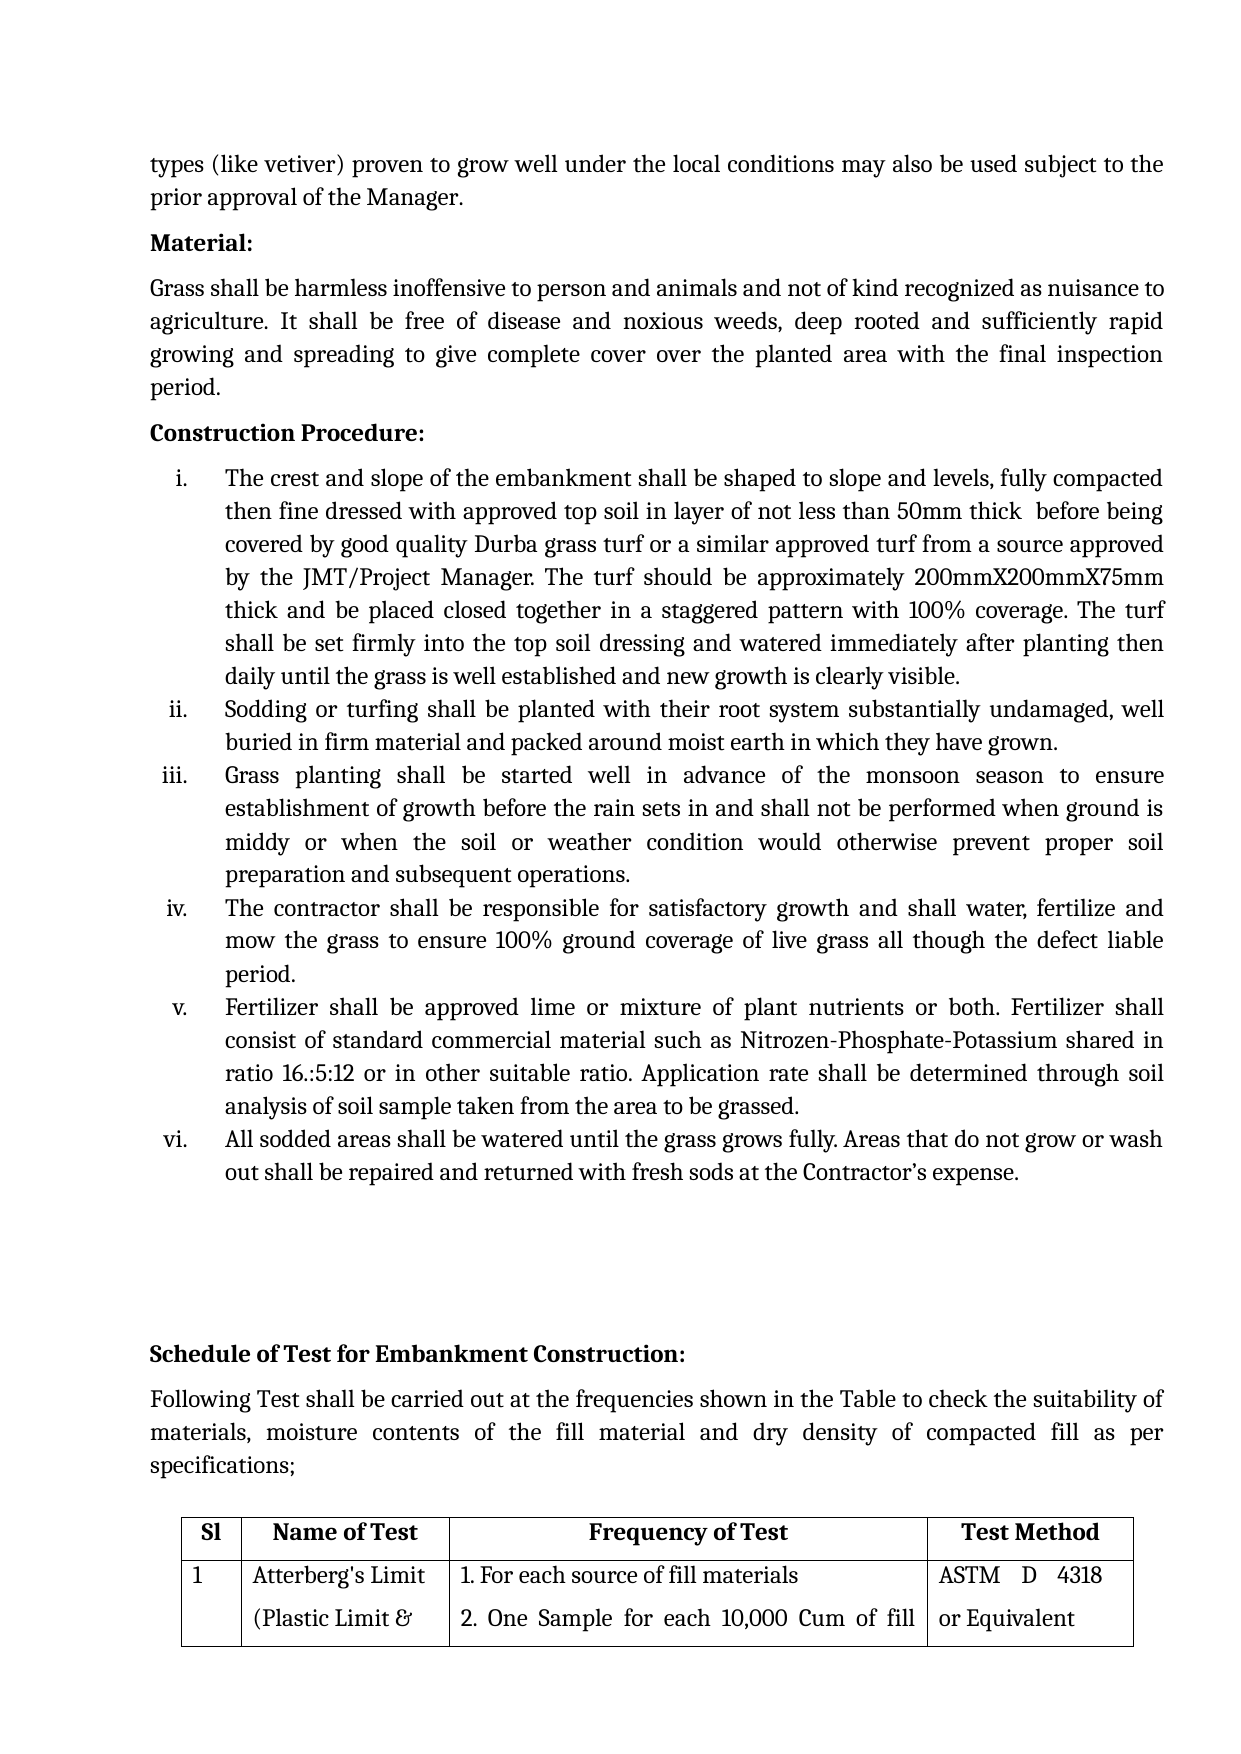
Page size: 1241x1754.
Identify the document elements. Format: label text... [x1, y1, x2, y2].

list The contractor shall be responsible for satisfactory growth and shall water, fertilize and mow the grass to ensure 100% ground coverage of live grass all though the defect liable period. [187, 893, 1165, 988]
text Grass shall be harmless inoffensive to person and animals and not of kind recognized as nuisance to agriculture. It shall be free of disease and noxious weeds, deep rooted and sufficiently rapid growing and spreading to give complete cover over the planted area with the final inspection period. [150, 274, 1165, 402]
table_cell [928, 1561, 1133, 1646]
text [150, 150, 1165, 212]
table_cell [242, 1561, 449, 1646]
table_cell 1 [182, 1561, 241, 1646]
list All sodded areas shall be watered until the grass grows fully. Areas that do not grow or wash out shall be repaired and returned with fresh sods at the Contractor’s expense. [187, 1124, 1165, 1186]
table_header Name of Test [242, 1518, 449, 1560]
table_header Sl [182, 1518, 241, 1560]
text Construction Procedure: [150, 419, 1165, 447]
list Fertilizer shall be approved lime or mixture of plant nutrients or both. Fertilizer shall consist of standard commercial material such as Nitrozen-Phosphate-Potassium shared in ratio 16.:5:12 or in other suitable ratio. Application rate shall be determined through soil analysis of soil sample taken from the area to be grassed. [187, 992, 1165, 1120]
text Material: [150, 228, 1165, 257]
table_header Test Method [928, 1518, 1133, 1560]
list Sodding or turfing shall be planted with their root system substantially undamaged, well buried in firm material and packed around moist earth in which they have grown. [187, 695, 1165, 757]
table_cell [450, 1561, 927, 1646]
table_header Frequency of Test [450, 1518, 927, 1560]
list The crest and slope of the embankment shall be shaped to slope and levels, fully compacted then fine dressed with approved top soil in layer of not less than 50mm thick before being covered by good quality Durba grass turf or a similar approved turf from a source approved by the JMT/Project Manager. The turf should be approximately 200mmX200mmX75mm thick and be placed closed together in a staggered pattern with 100% coverage. The turf shall be set firmly into the top soil dressing and watered immediately after planting then daily until the grass is well established and new growth is clearly visible. [187, 464, 1165, 691]
text Following Test shall be carried out at the frequencies shown in the Table to check the suitability of materials, moisture contents of the fill material and dry density of compacted fill as per specifications; [150, 1385, 1165, 1480]
text Schedule of Test for Embankment Construction: [150, 1340, 1165, 1368]
list Grass planting shall be started well in advance of the monsoon season to ensure establishment of growth before the rain sets in and shall not be performed when ground is middy or when the soil or weather condition would otherwise prevent proper soil preparation and subsequent operations. [187, 761, 1165, 889]
